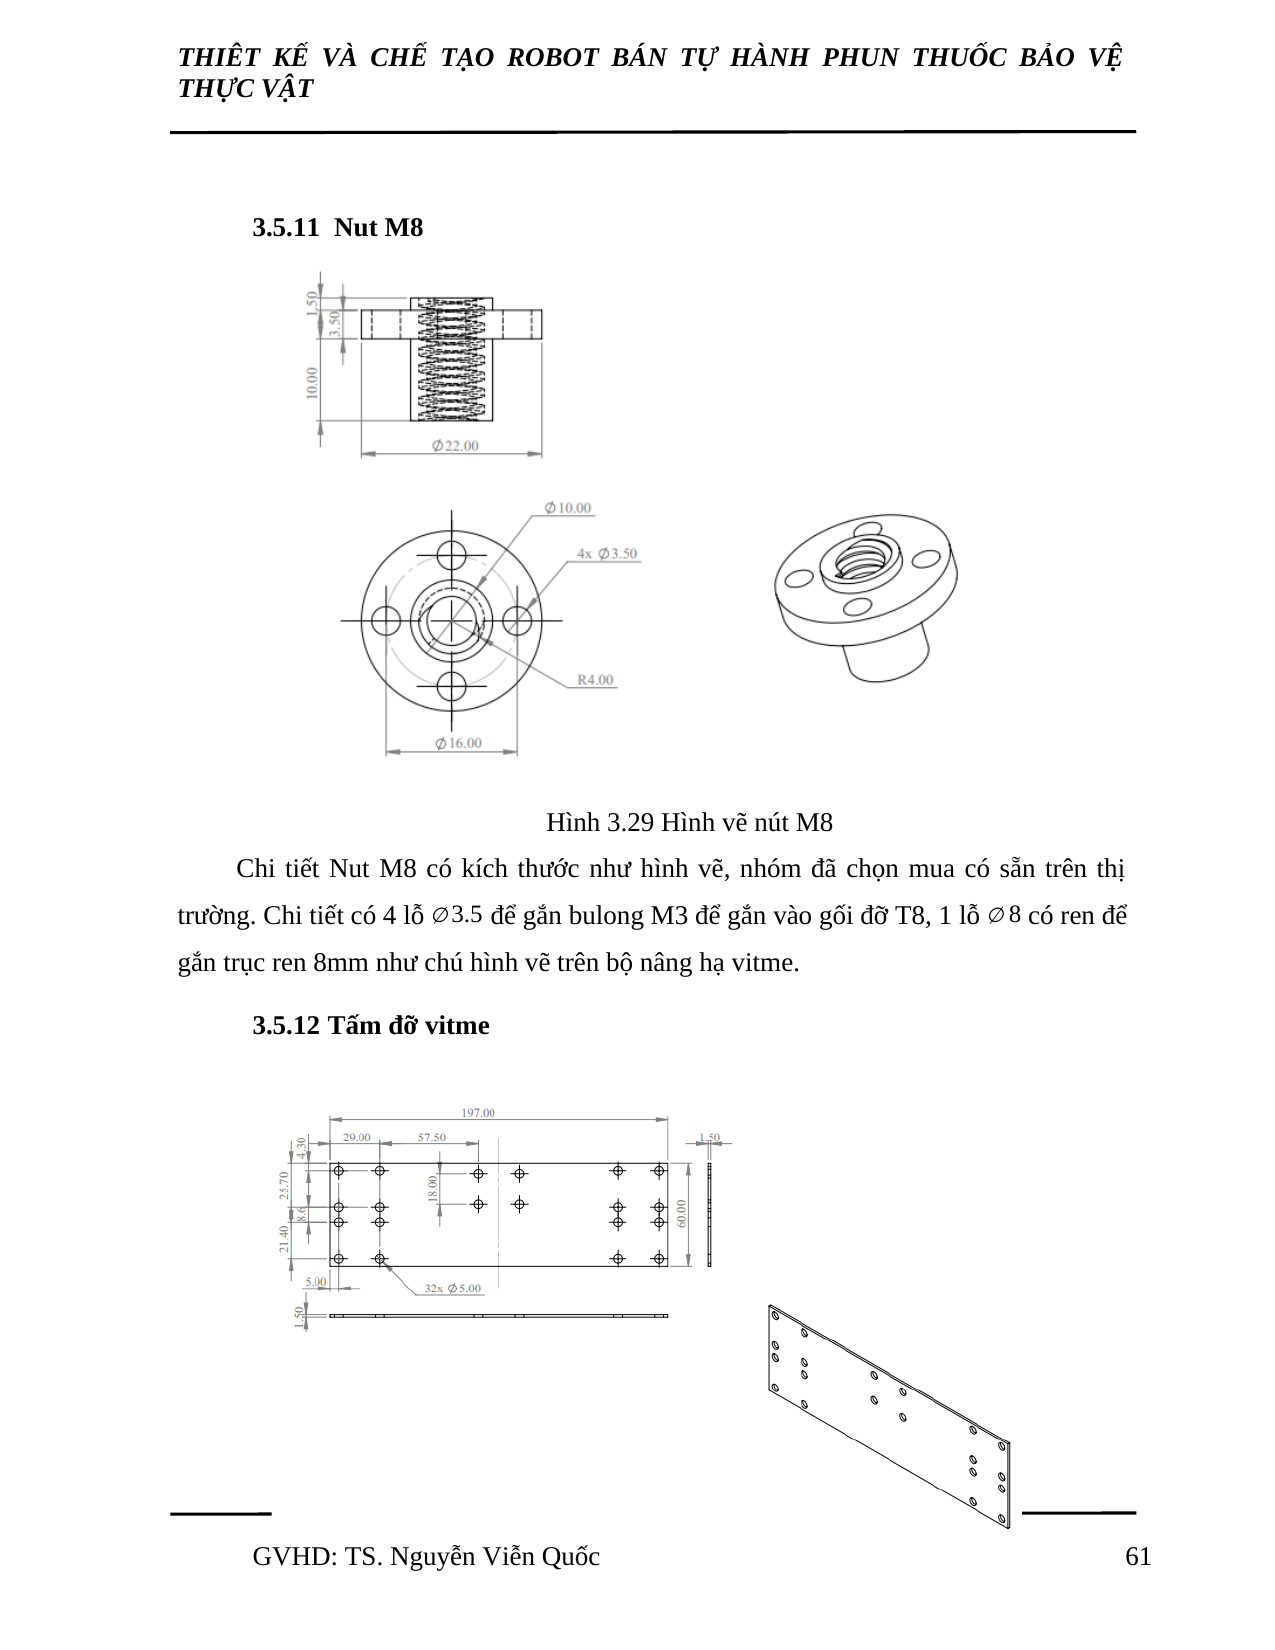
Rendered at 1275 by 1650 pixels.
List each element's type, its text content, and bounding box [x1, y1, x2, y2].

picture [271, 1091, 1022, 1540]
text Chi tiết Nut M8 có kích thước như hình vẽ, nhóm đã chọn mua có sẵn trên thị trường. Chi tiết có 4 lỗ để gắn bulong M3 để gắn vào gối đỡ T8, 1 lỗ có ren để gắn trục ren 8mm như chú hình vẽ trên bộ nâng hạ vitme. [177, 853, 1127, 977]
subtitle Tấm đỡ vitme [252, 1009, 1127, 1040]
subtitle Nut M8 [252, 211, 1127, 242]
picture [293, 266, 979, 776]
